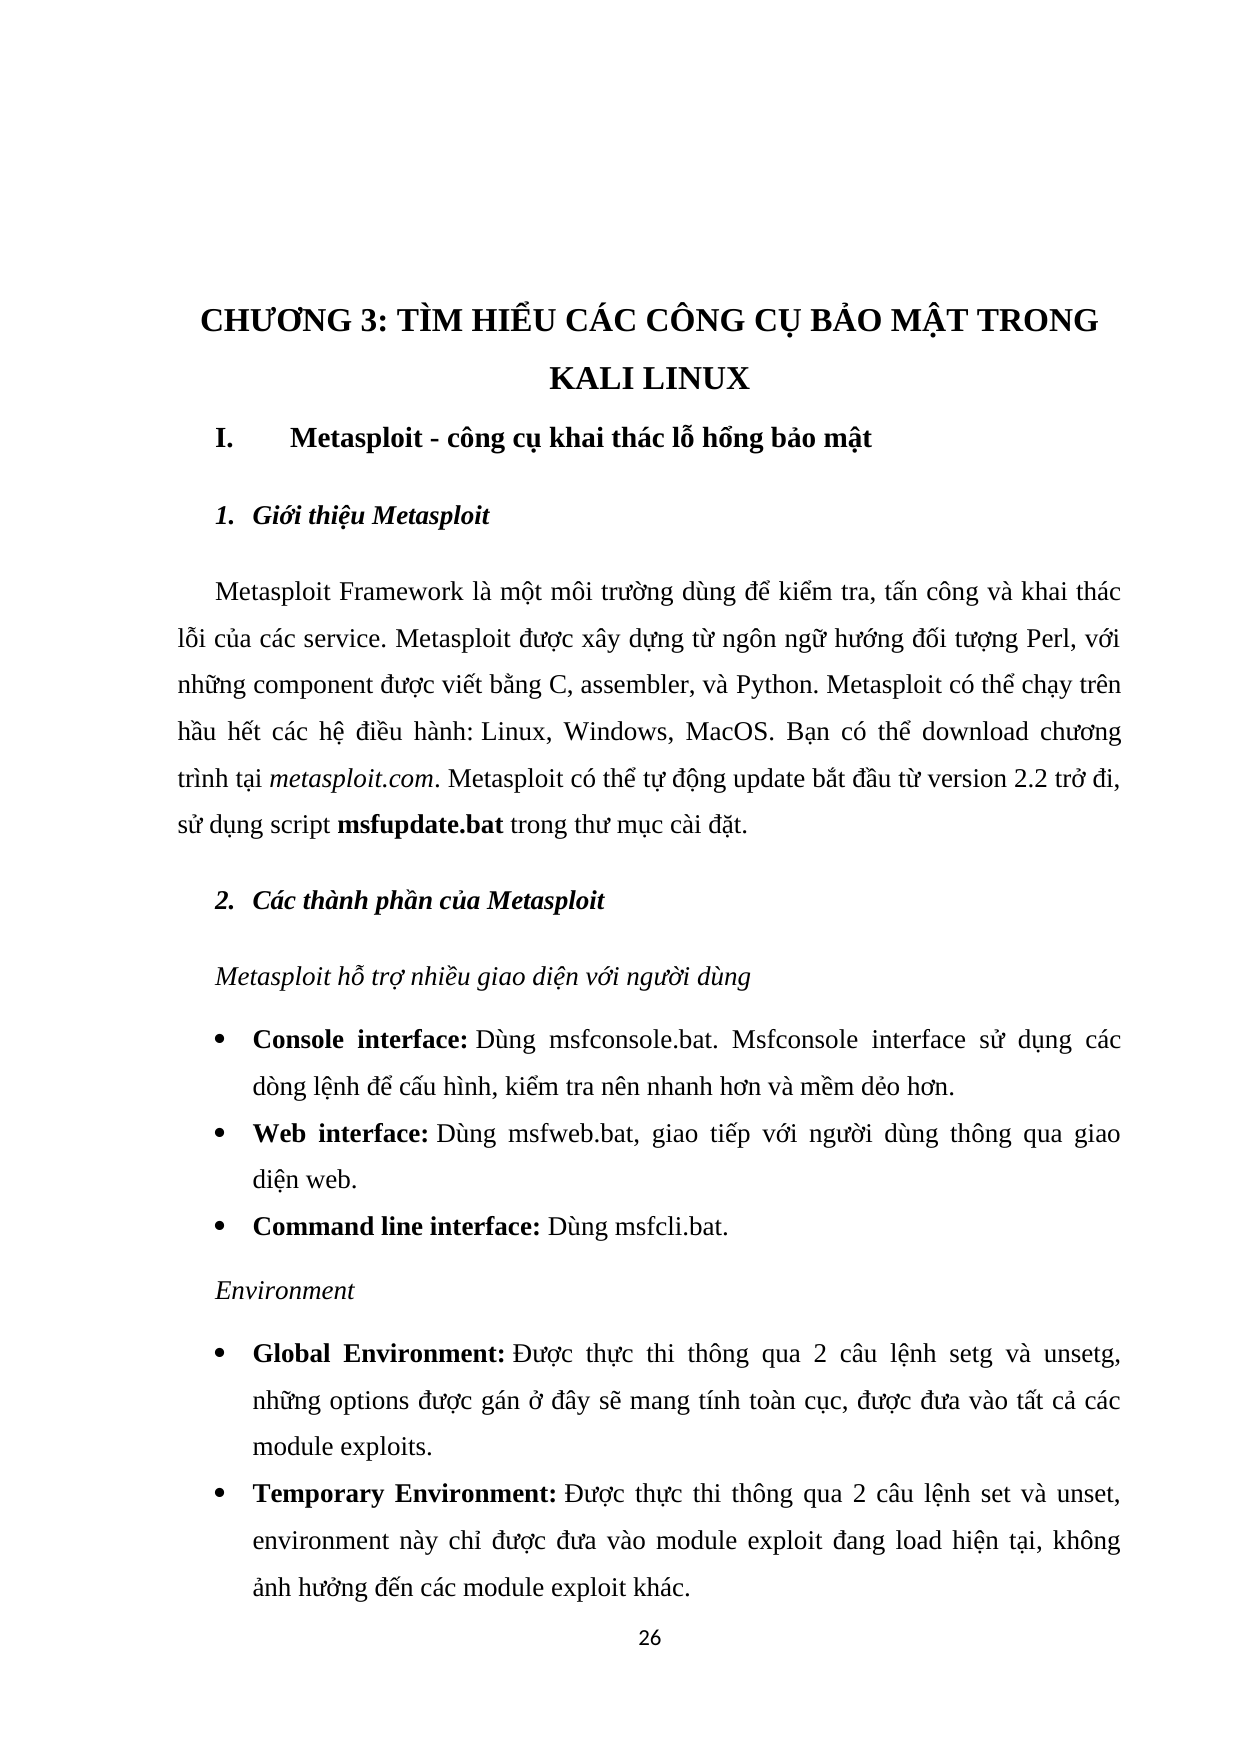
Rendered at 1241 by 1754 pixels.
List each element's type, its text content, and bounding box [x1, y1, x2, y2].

subtitle Metasploit - công cụ khai thác lỗ hổng bảo mật [215, 420, 1122, 453]
text Metasploit hỗ trợ nhiều giao diện với người dùng [177, 960, 1122, 991]
list Console interface: Dùng msfconsole.bat. Msfconsole interface sử dụng các dòng lệnh để cấu hình, kiểm tra nên nhanh hơn và mềm dẻo hơn. [215, 1023, 1122, 1101]
list Temporary Environment: Được thực thi thông qua 2 câu lệnh set và unset, environment này chỉ được đưa vào module exploit đang load hiện tại, không ảnh hưởng đến các module exploit khác. [215, 1477, 1122, 1602]
subtitle Các thành phần của Metasploit [215, 884, 1122, 915]
subtitle Giới thiệu Metasploit [215, 499, 1122, 530]
list Global Environment: Được thực thi thông qua 2 câu lệnh setg và unsetg, những options được gán ở đây sẽ mang tính toàn cục, được đưa vào tất cả các module exploits. [215, 1337, 1122, 1462]
list Web interface: Dùng msfweb.bat, giao tiếp với người dùng thông qua giao diện web. [215, 1117, 1122, 1195]
subtitle CHƯƠNG 3: TÌM HIỂU CÁC CÔNG CỤ BẢO MẬT TRONG KALI LINUX [177, 301, 1122, 396]
text Metasploit Framework là một môi trường dùng để kiểm tra, tấn công và khai thác lỗi của các service. Metasploit được xây dựng từ ngôn ngữ hướng đối tượng Perl, với những component được viết bằng C, assembler, và Python. Metasploit có thể chạy trên hầu hết các hệ điều hành: Linux, Windows, MacOS. Bạn có thể download chương trình tại metasploit.com. Metasploit có thể tự động update bắt đầu từ version 2.2 trở đi, sử dụng script msfupdate.bat trong thư mục cài đặt. [177, 575, 1122, 839]
text Environment [177, 1274, 1122, 1305]
list Command line interface: Dùng msfcli.bat. [215, 1210, 1122, 1241]
